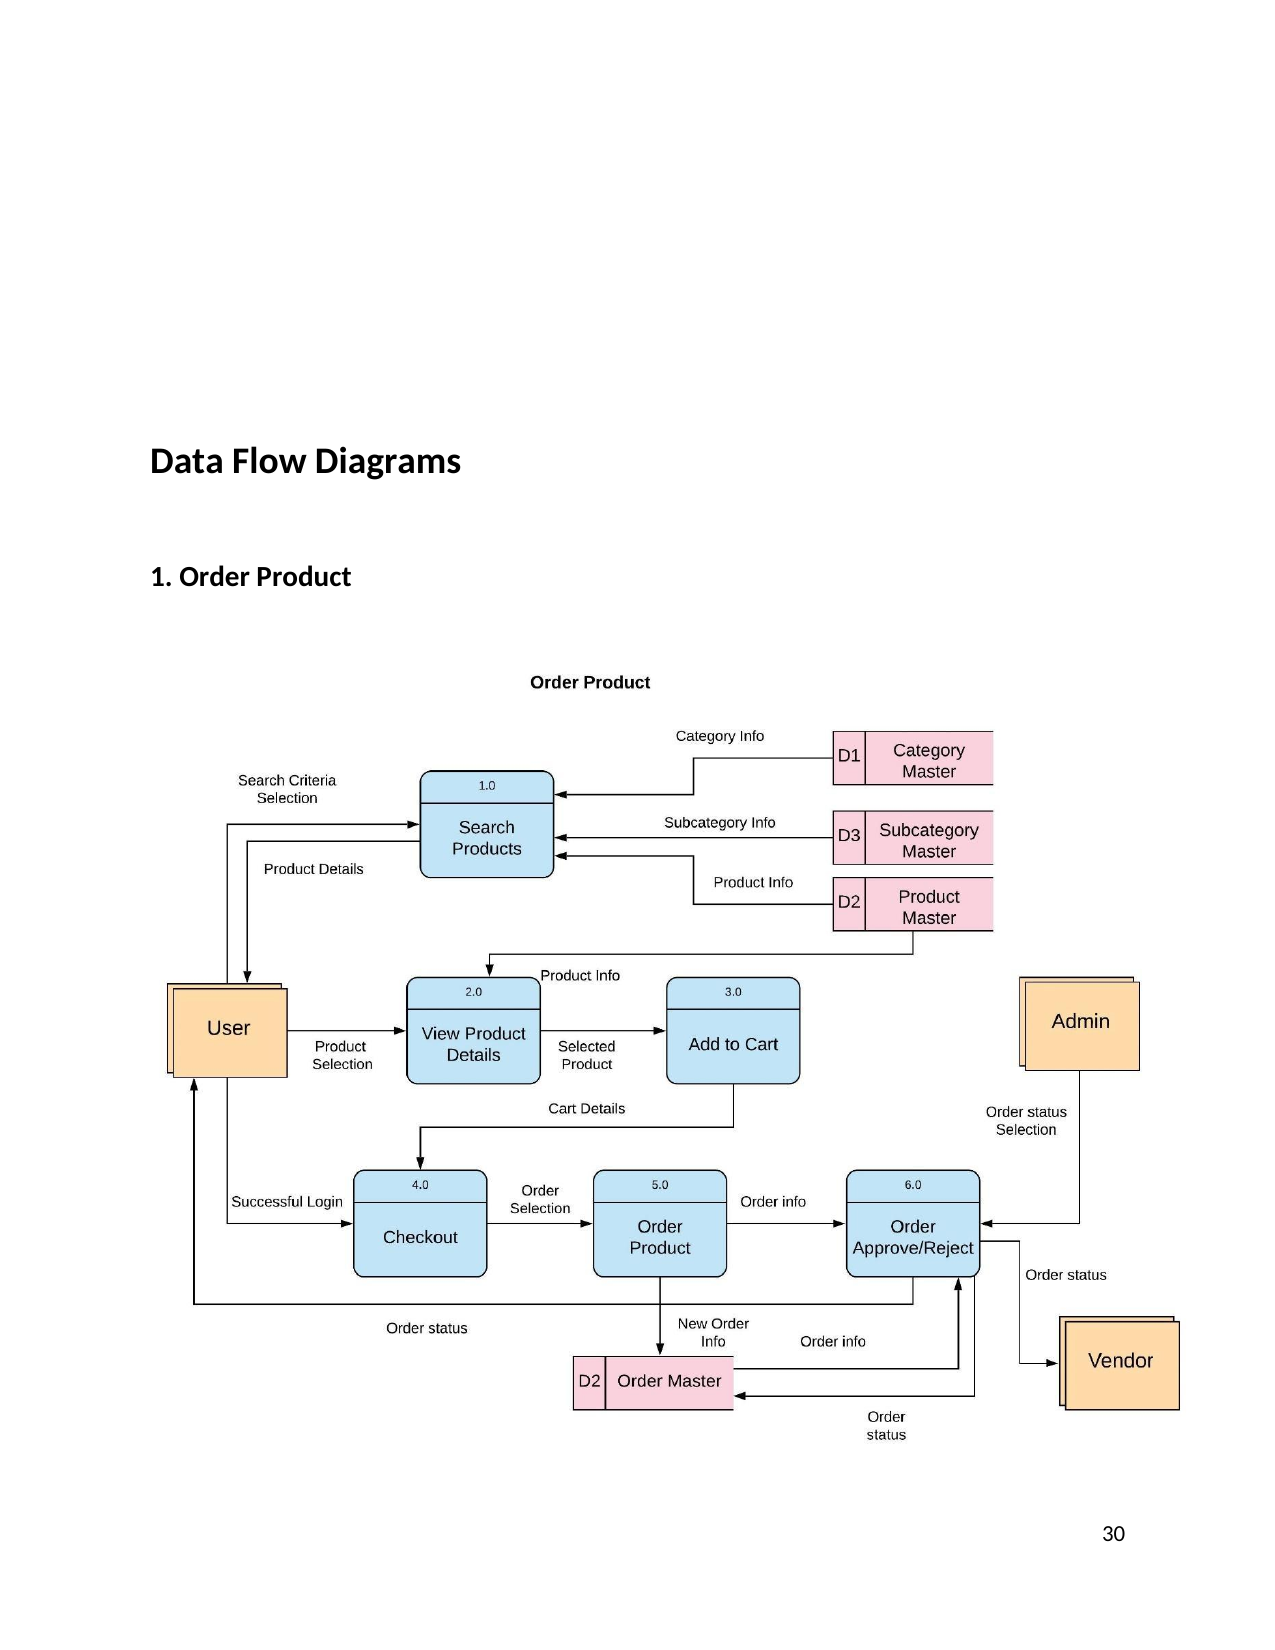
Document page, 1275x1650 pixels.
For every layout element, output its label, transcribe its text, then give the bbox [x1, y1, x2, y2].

picture [137, 641, 1213, 1460]
text Data Flow Diagrams [150, 437, 1125, 482]
text 1. Order Product [150, 558, 1125, 593]
